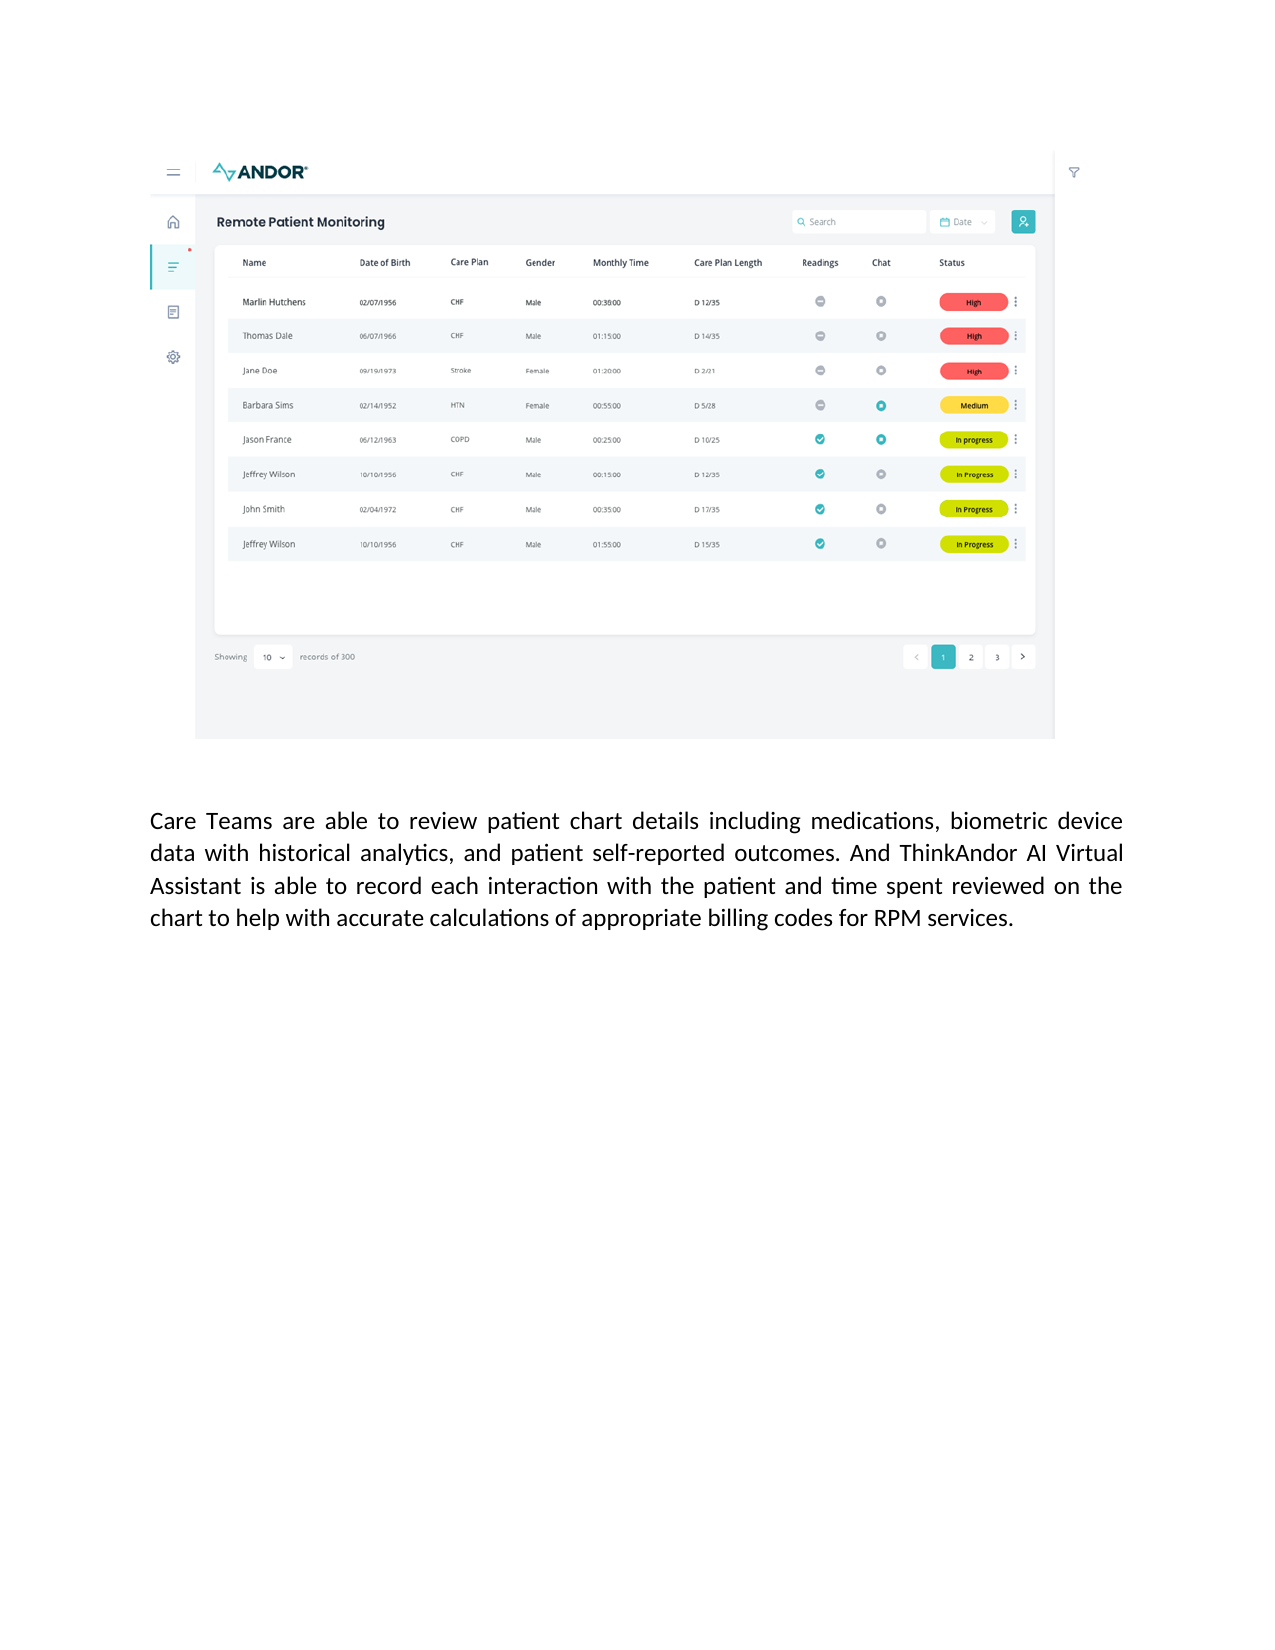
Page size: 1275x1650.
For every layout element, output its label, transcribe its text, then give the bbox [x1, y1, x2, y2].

text Care Teams are able to review patient chart details including medications, biometric device data with historical analytics, and patient self-reported outcomes. And ThinkAndor AI Virtual Assistant is able to record each interaction with the patient and time spent reviewed on the chart to help with accurate calculations of appropriate billing codes for RPM services. [150, 805, 1125, 933]
picture [150, 150, 1093, 739]
